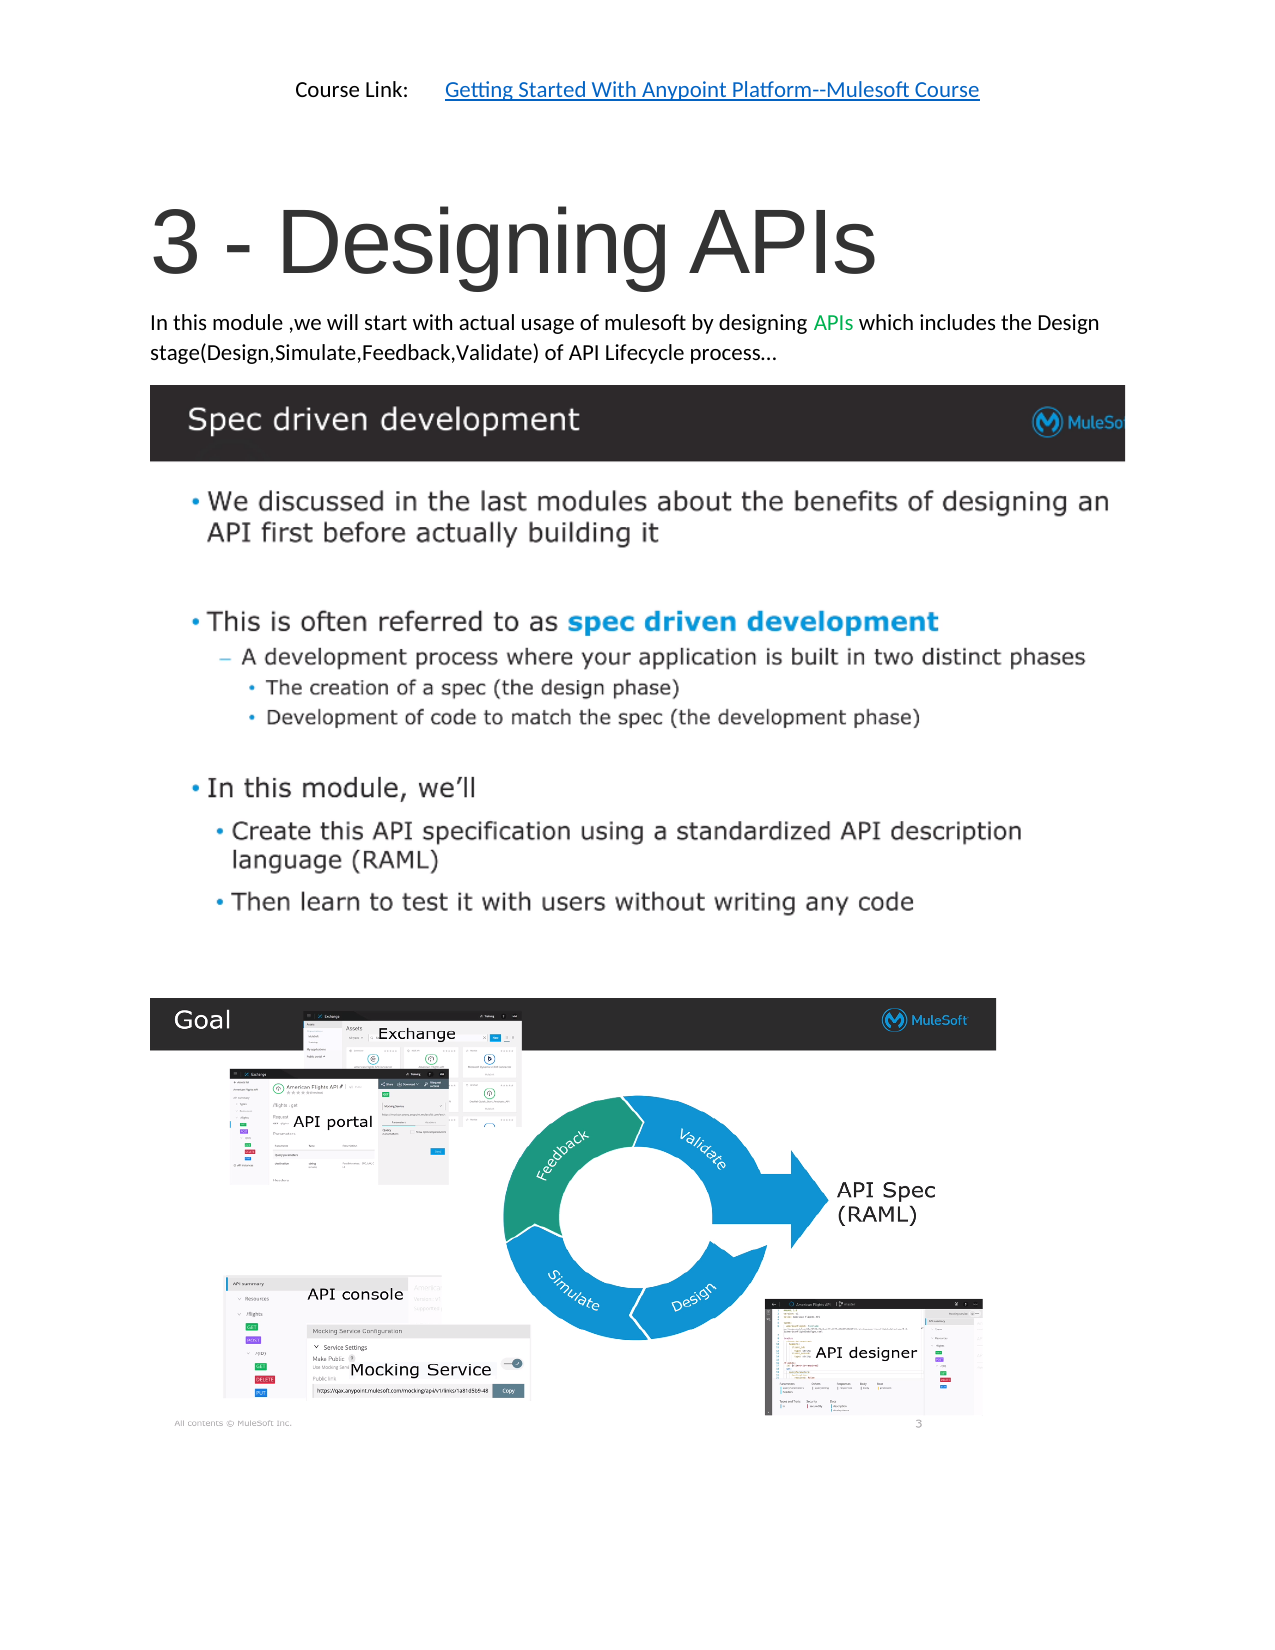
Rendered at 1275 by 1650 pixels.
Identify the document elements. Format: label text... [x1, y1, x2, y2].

picture [150, 998, 997, 1433]
subtitle 3 - Designing APIs [150, 187, 1125, 292]
text In this module ,we will start with actual usage of mulesoft by designing APIs which includes the Design stage(Design,Simulate,Feedback,Validate) of API Lifecycle process… [150, 308, 1125, 366]
picture [150, 385, 1125, 924]
